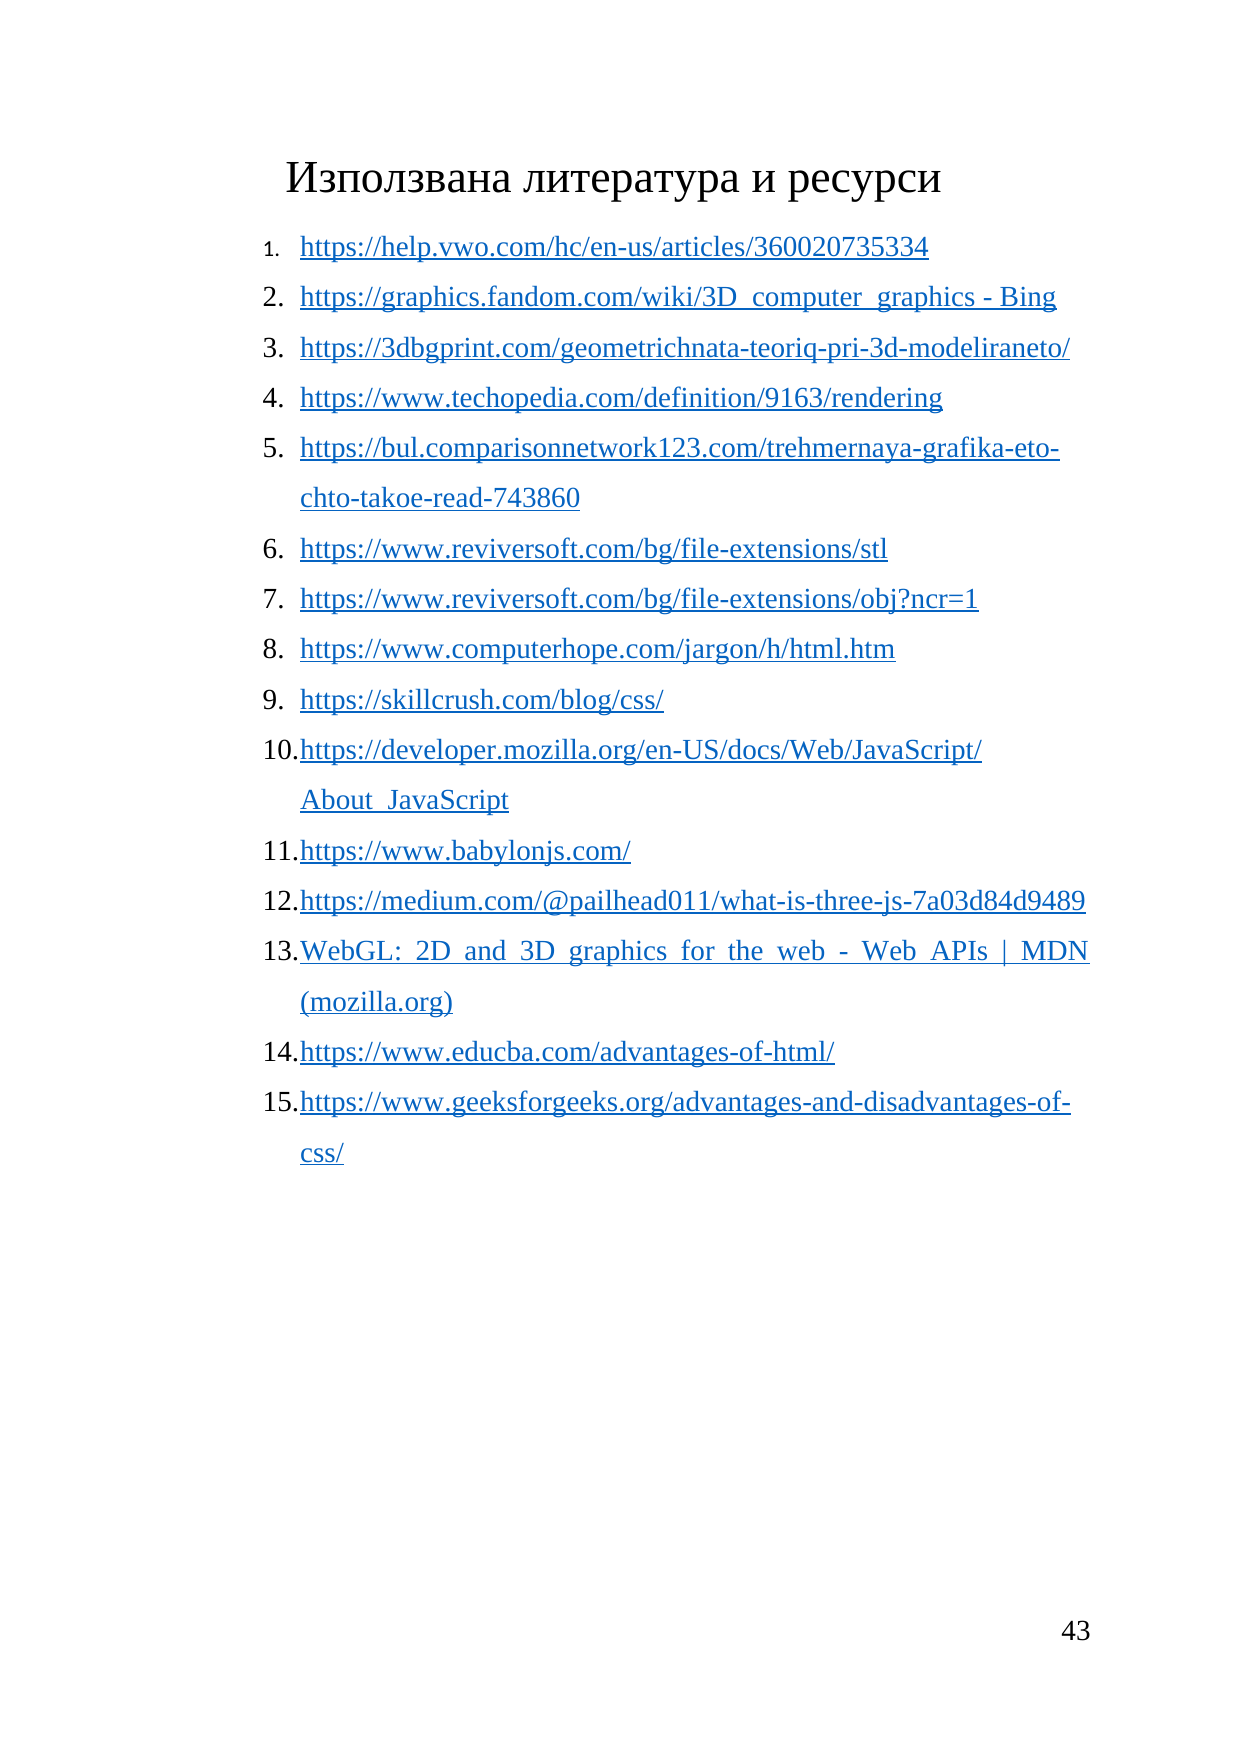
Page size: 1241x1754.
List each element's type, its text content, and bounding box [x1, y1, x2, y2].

list https://medium.com/@pailhead011/what-is-three-js-7a03d84d9489 [262, 883, 1090, 917]
list https://bul.comparisonnetwork123.com/trehmernaya-grafika-eto-chto-takoe-read-743860 [262, 430, 1090, 514]
list WebGL: 2D and 3D graphics for the web - Web APIs | MDN (mozilla.org) [262, 933, 1090, 1017]
list https://www.reviversoft.com/bg/file-extensions/obj?ncr=1 [262, 581, 1090, 615]
subtitle Използвана литература и ресурси [195, 150, 1032, 203]
list https://www.computerhope.com/jargon/h/html.htm [262, 632, 1090, 665]
list https://developer.mozilla.org/en-US/docs/Web/JavaScript/About_JavaScript [262, 732, 1090, 816]
list https://www.reviversoft.com/bg/file-extensions/stl [262, 531, 1090, 564]
list https://www.babylonjs.com/ [262, 833, 1090, 866]
list https://skillcrush.com/blog/css/ [262, 682, 1090, 715]
list https://www.educba.com/advantages-of-html/ [262, 1034, 1090, 1068]
list https://www.techopedia.com/definition/9163/rendering [262, 380, 1090, 413]
list https://help.vwo.com/hc/en-us/articles/360020735334 [262, 229, 1090, 263]
list https://3dbgprint.com/geometrichnata-teoriq-pri-3d-modeliraneto/ [262, 330, 1090, 363]
list https://graphics.fandom.com/wiki/3D_computer_graphics - Bing [262, 279, 1090, 313]
list https://www.geeksforgeeks.org/advantages-and-disadvantages-of-css/ [262, 1084, 1090, 1168]
